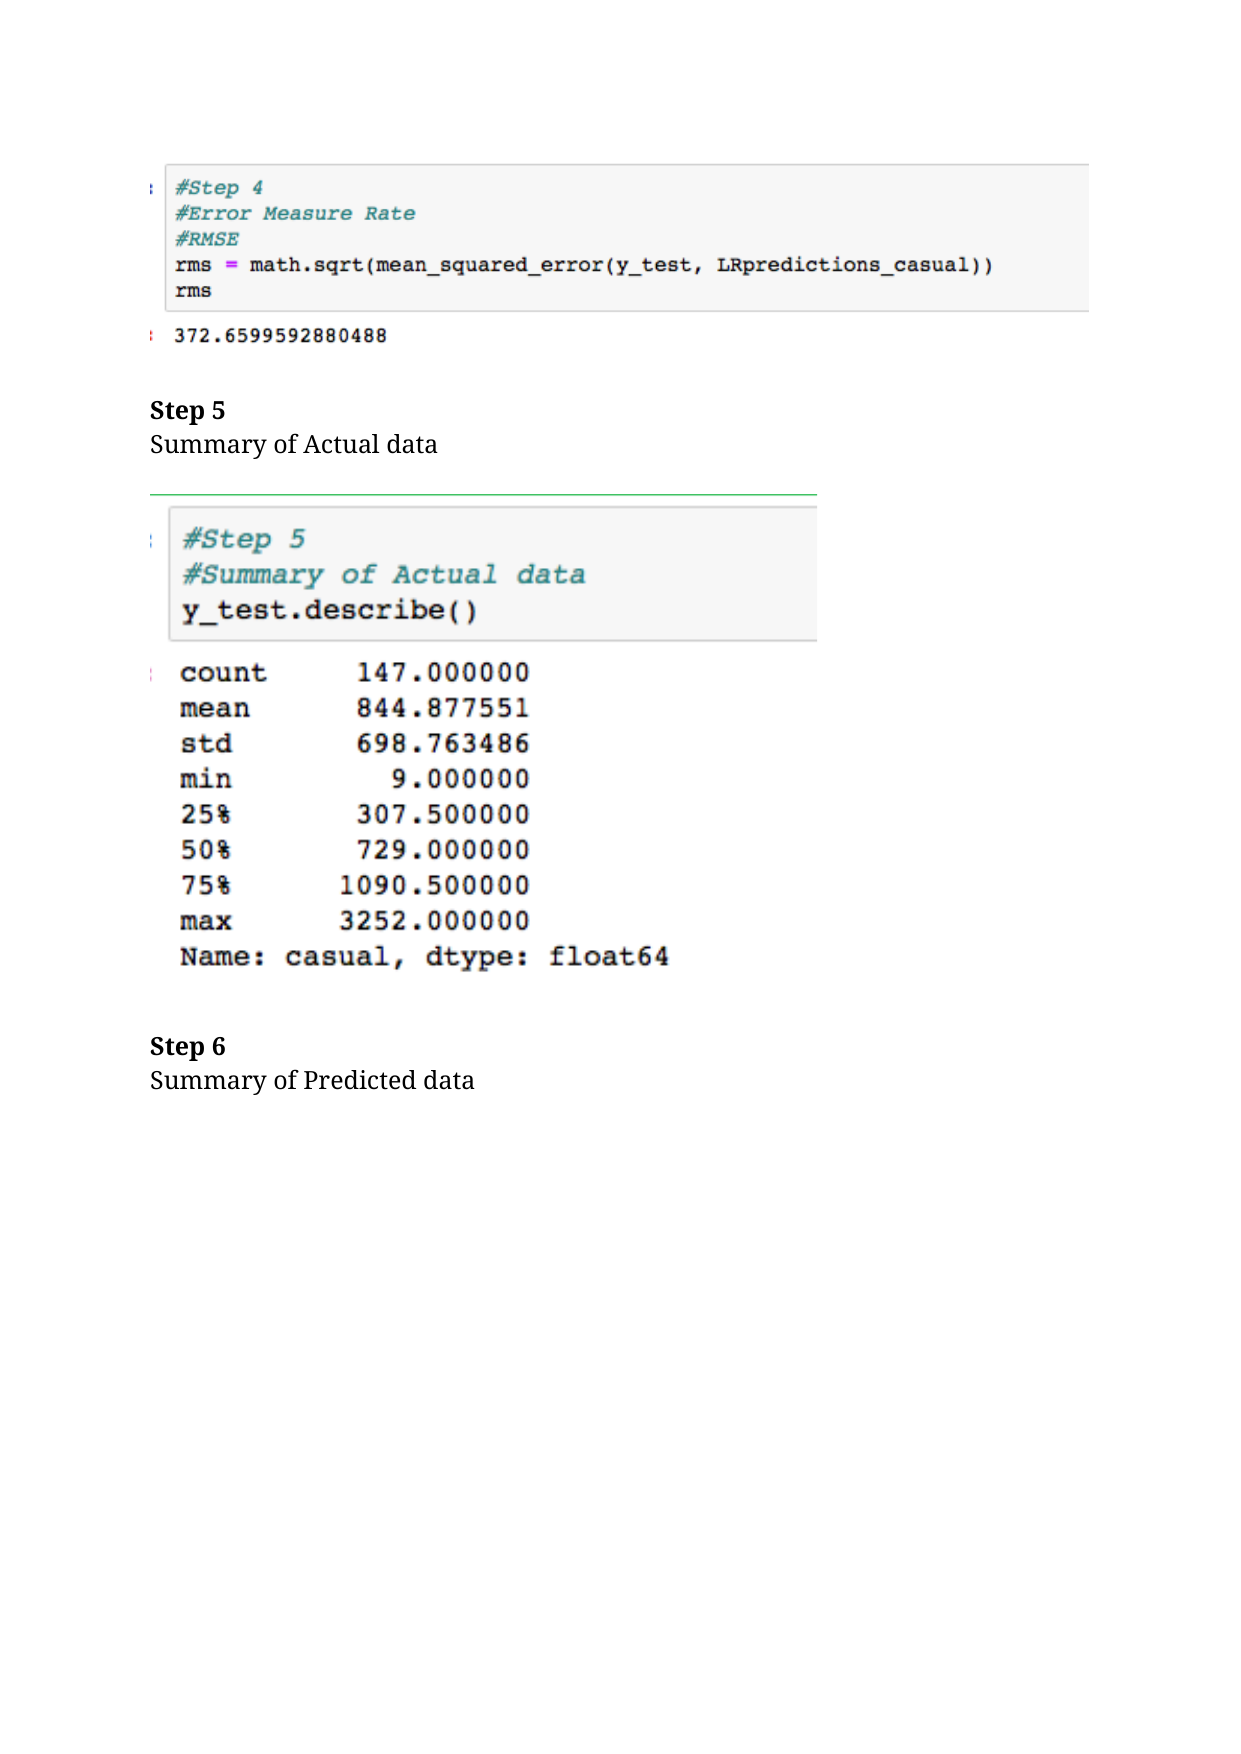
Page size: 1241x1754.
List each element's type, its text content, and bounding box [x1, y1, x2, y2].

picture [150, 494, 818, 995]
text Summary of Predicted data [150, 1063, 1090, 1097]
text Step 6 [150, 1029, 1090, 1063]
picture [150, 150, 1089, 359]
text Step 5 [150, 393, 1090, 427]
text Summary of Actual data [150, 427, 1090, 461]
